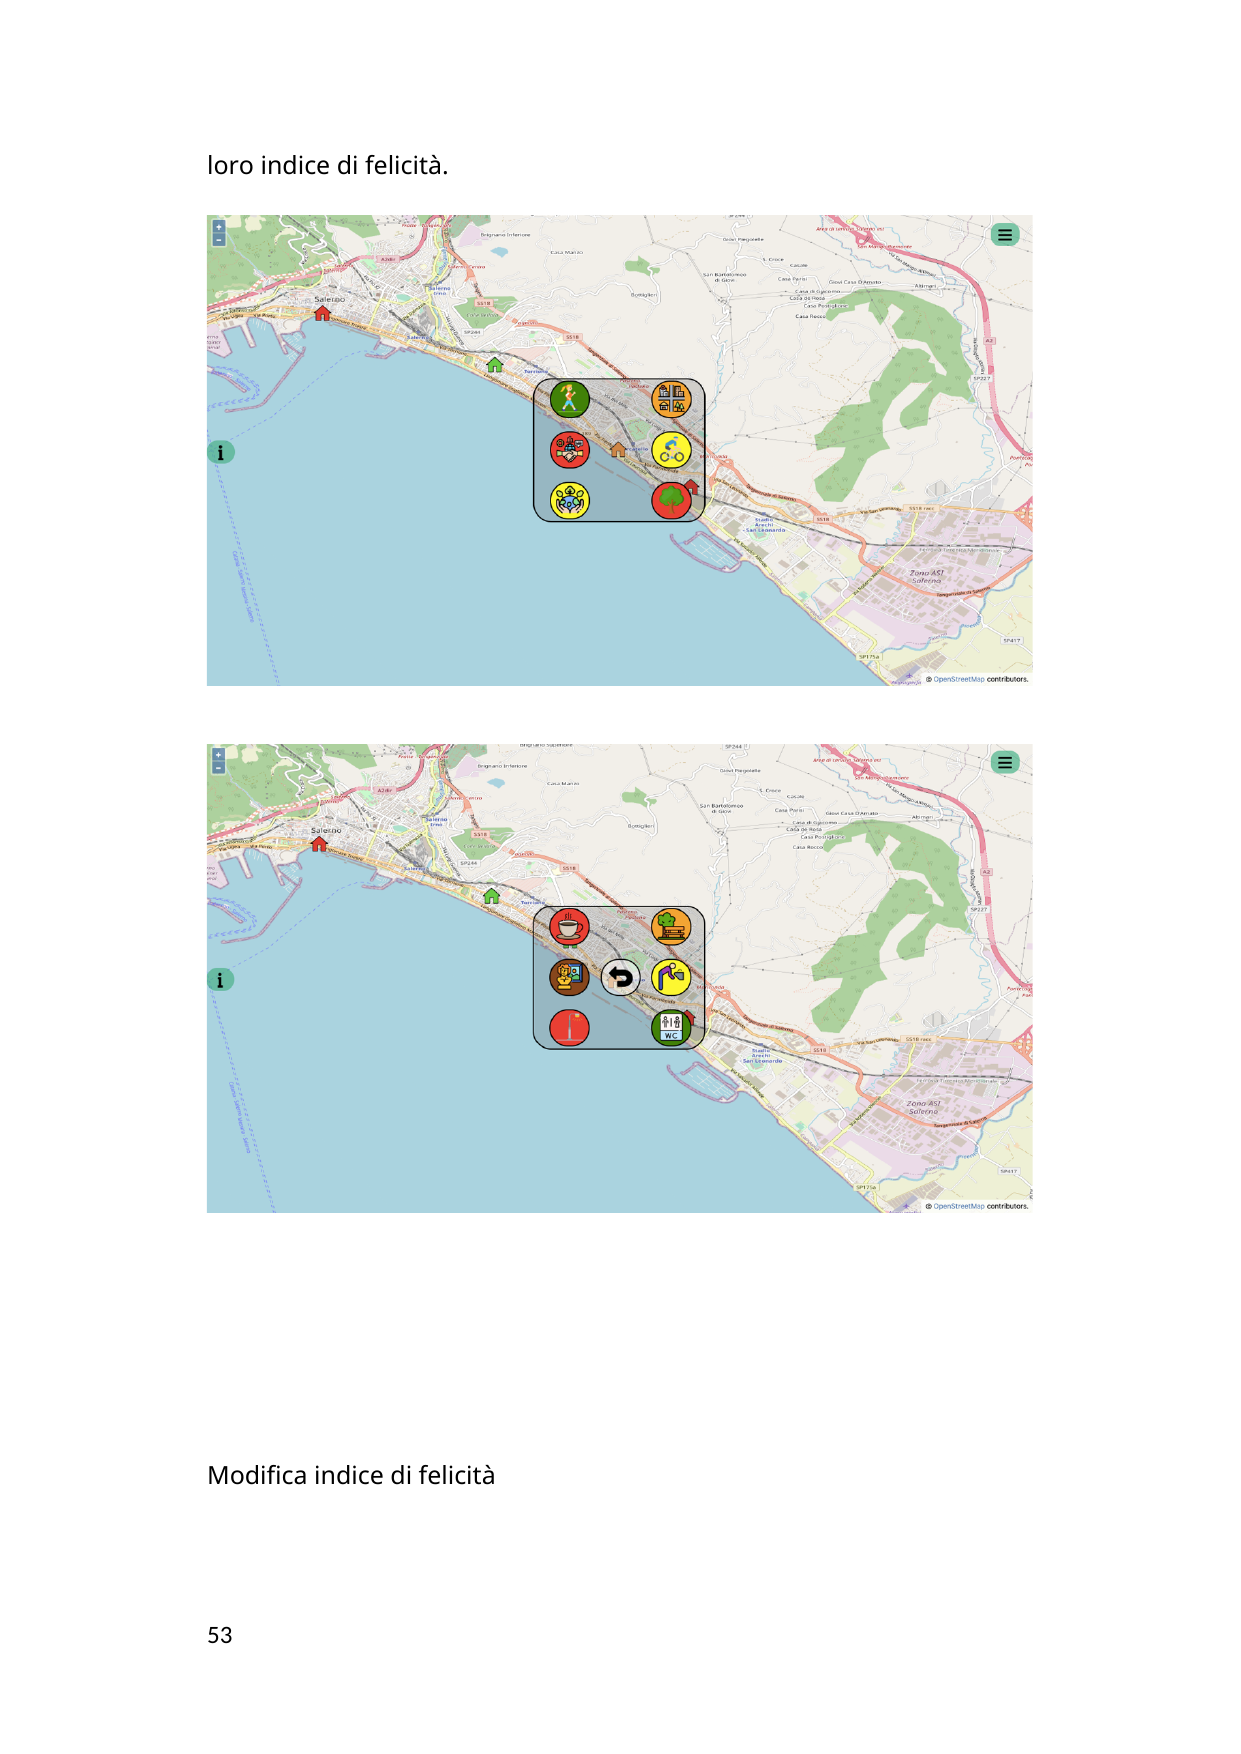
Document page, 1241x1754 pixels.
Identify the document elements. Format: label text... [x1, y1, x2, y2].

picture [206, 744, 1033, 1213]
picture [206, 215, 1033, 686]
text Modifica indice di felicità [207, 1458, 1033, 1492]
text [207, 148, 1033, 215]
